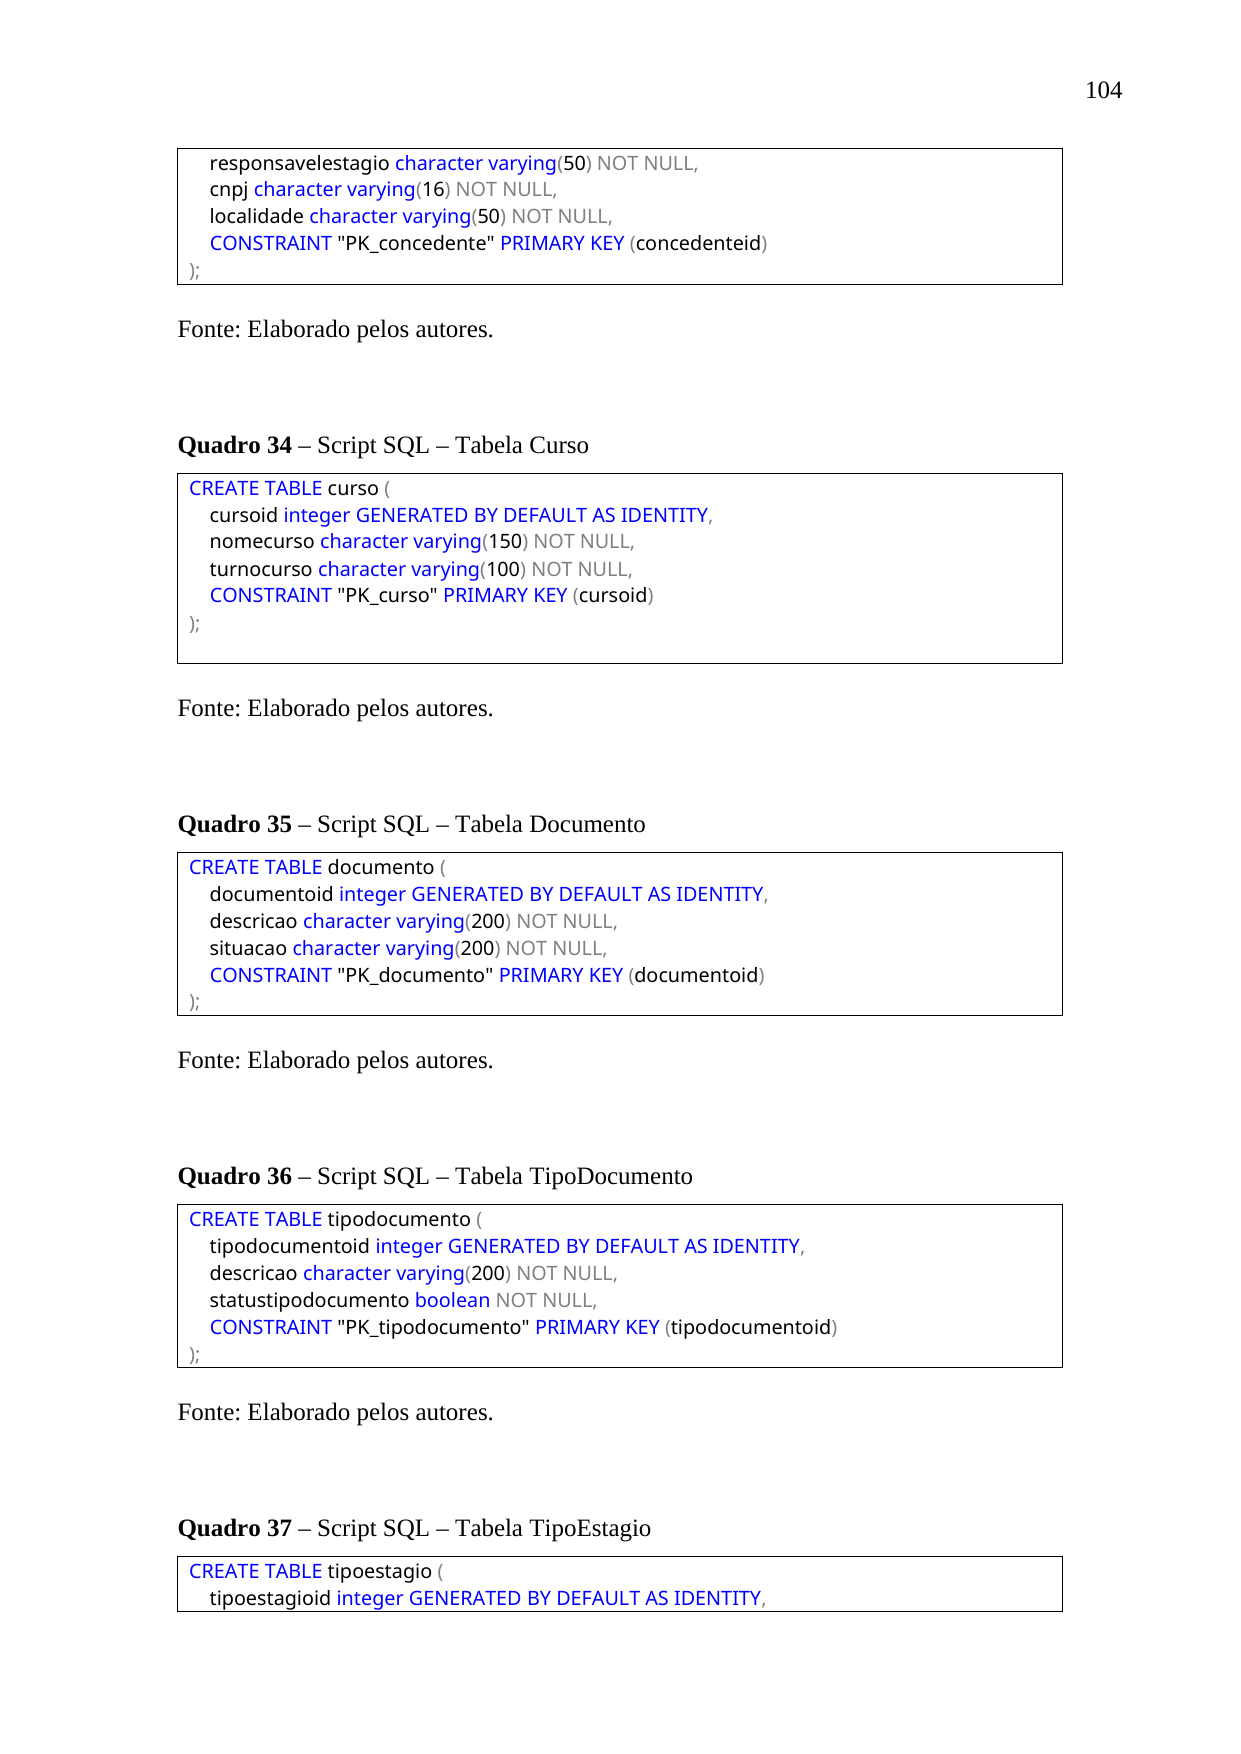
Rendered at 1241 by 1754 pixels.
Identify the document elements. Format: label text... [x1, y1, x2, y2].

text Fonte: Elaborado pelos autores. [177, 1397, 1122, 1426]
text Quadro 34 – Script SQL – Tabela Curso [177, 430, 1122, 458]
text Fonte: Elaborado pelos autores. [177, 1045, 1122, 1074]
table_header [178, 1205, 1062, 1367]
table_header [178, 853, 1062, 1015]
text Quadro 37 – Script SQL – Tabela TipoEstagio [177, 1513, 1122, 1542]
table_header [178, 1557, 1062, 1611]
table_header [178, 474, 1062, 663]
text Quadro 35 – Script SQL – Tabela Documento [177, 809, 1122, 837]
text Fonte: Elaborado pelos autores. [177, 314, 1122, 343]
text Fonte: Elaborado pelos autores. [177, 693, 1122, 722]
text Quadro 36 – Script SQL – Tabela TipoDocumento [177, 1161, 1122, 1189]
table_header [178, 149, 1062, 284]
